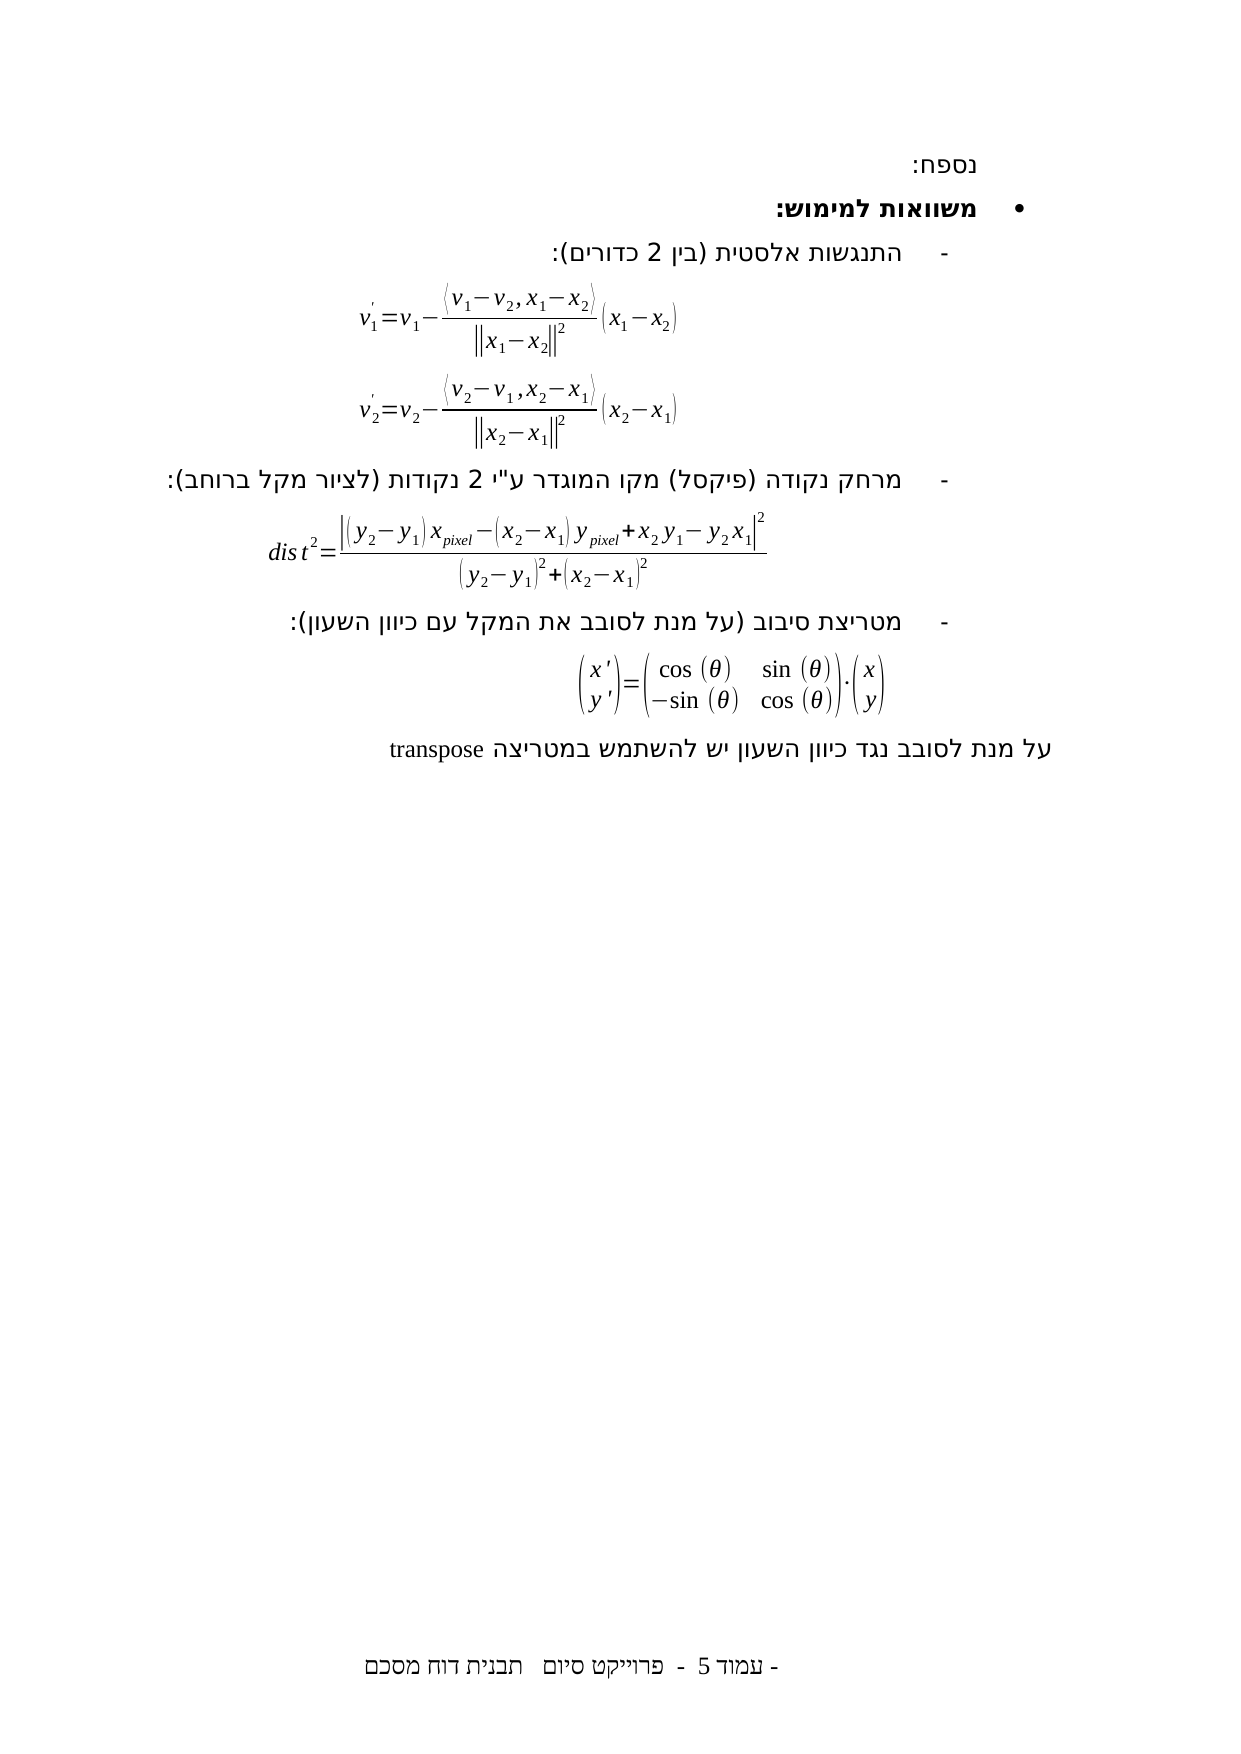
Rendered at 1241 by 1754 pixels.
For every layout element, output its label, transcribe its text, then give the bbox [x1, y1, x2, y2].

list מרחק נקודה (פיקסל) מקו המוגדר ע"י 2 נקודות (לציור מקל ברוחב): [133, 465, 940, 494]
list התנגשות אלסטית (בין 2 כדורים): [133, 237, 940, 267]
list מטריצת סיבוב (על מנת לסובב את המקל עם כיוון השעון): [133, 607, 940, 636]
list משוואות למימוש: [133, 194, 1015, 223]
list נספח: [133, 150, 978, 179]
text על מנת לסובב נגד כיוון השעון יש להשתמש במטריצה transpose [133, 734, 1053, 763]
